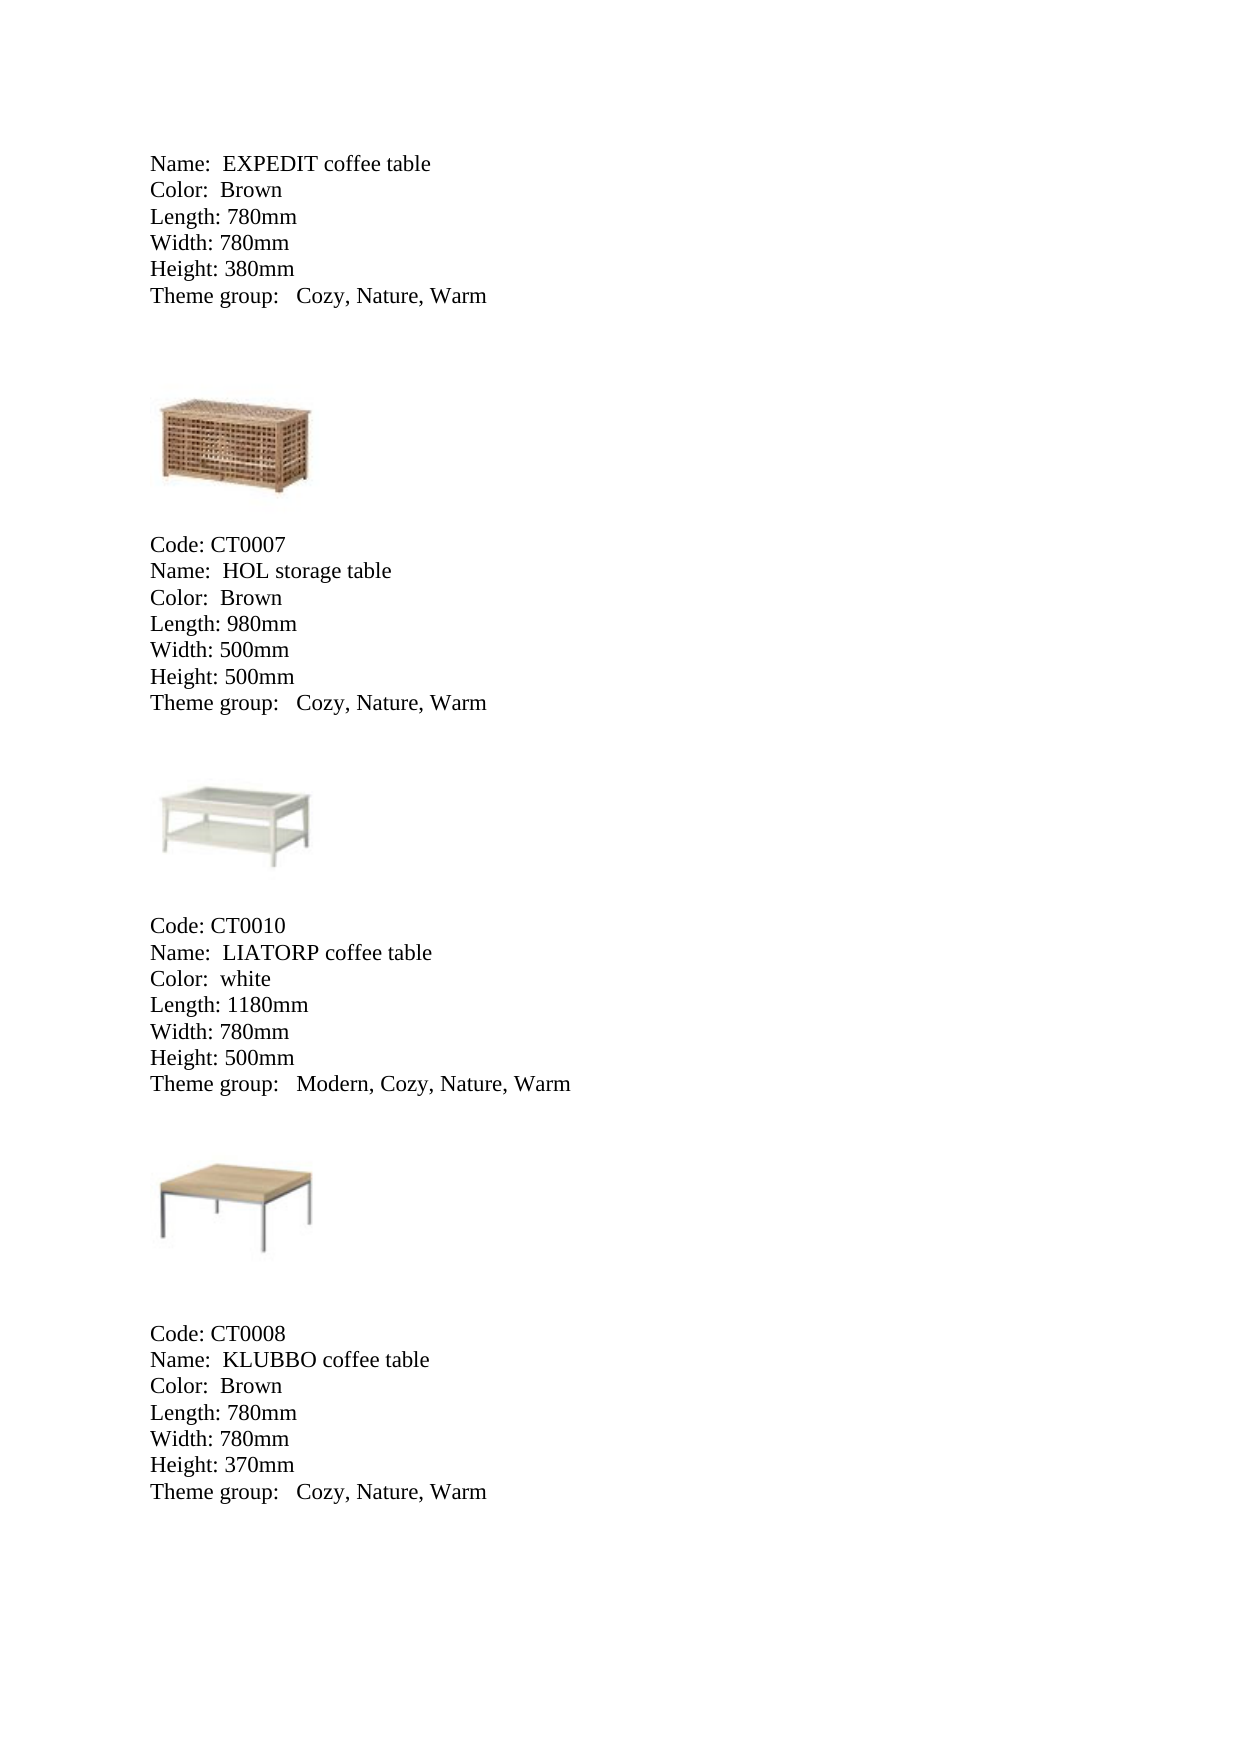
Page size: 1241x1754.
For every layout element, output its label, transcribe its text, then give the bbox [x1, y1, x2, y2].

text Length: 780mm [150, 1399, 1090, 1425]
text Theme group: Cozy, Nature, Warm [150, 689, 1090, 716]
text Width: 780mm [150, 1425, 1090, 1452]
text Width: 780mm [150, 229, 1090, 255]
text Length: 980mm [150, 610, 1090, 637]
text Code: CT0010 [150, 912, 1090, 939]
text Length: 1180mm [150, 991, 1090, 1018]
text Code: CT0008 [150, 1320, 1090, 1346]
text Width: 780mm [150, 1018, 1090, 1044]
text Color: Brown [150, 1372, 1090, 1399]
text Height: 370mm [150, 1452, 1090, 1478]
picture [150, 360, 321, 532]
text Length: 780mm [150, 203, 1090, 229]
picture [150, 742, 321, 913]
picture [150, 1123, 322, 1294]
text Code: CT0007 [150, 531, 1090, 557]
text Color: Brown [150, 584, 1090, 610]
text Name: EXPEDIT coffee table [150, 150, 1090, 176]
text Theme group: Cozy, Nature, Warm [150, 1478, 1090, 1504]
text Height: 380mm [150, 255, 1090, 282]
text Name: LIATORP coffee table [150, 939, 1090, 965]
text Height: 500mm [150, 1044, 1090, 1070]
text Name: KLUBBO coffee table [150, 1346, 1090, 1372]
text Color: Brown [150, 176, 1090, 203]
text Theme group: Cozy, Nature, Warm [150, 282, 1090, 308]
text Width: 500mm [150, 637, 1090, 663]
text Height: 500mm [150, 663, 1090, 689]
text Name: HOL storage table [150, 557, 1090, 584]
text Color: white [150, 965, 1090, 991]
text Theme group: Modern, Cozy, Nature, Warm [150, 1070, 1090, 1097]
